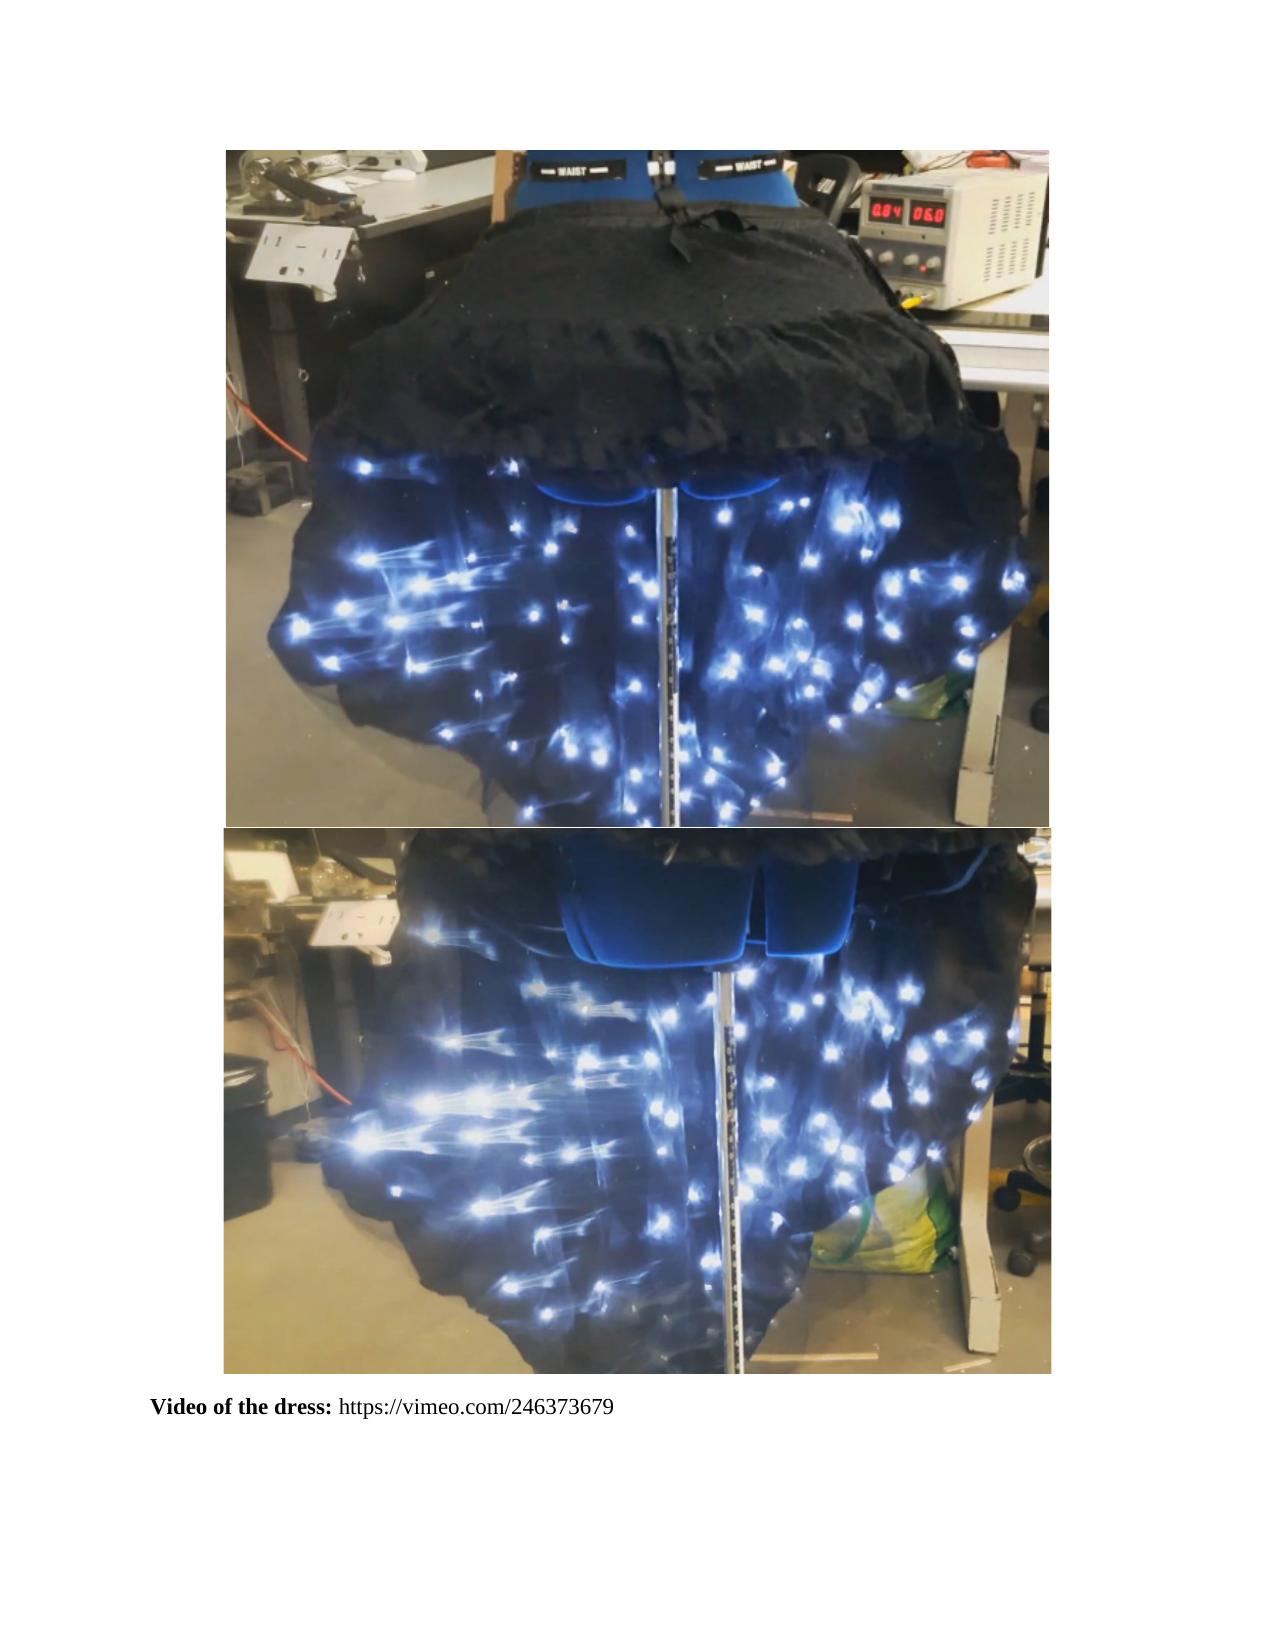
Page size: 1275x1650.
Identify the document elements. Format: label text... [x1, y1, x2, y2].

text Video of the dress: https://vimeo.com/246373679 [150, 1393, 1125, 1419]
picture [223, 828, 1052, 1374]
picture [225, 150, 1050, 827]
